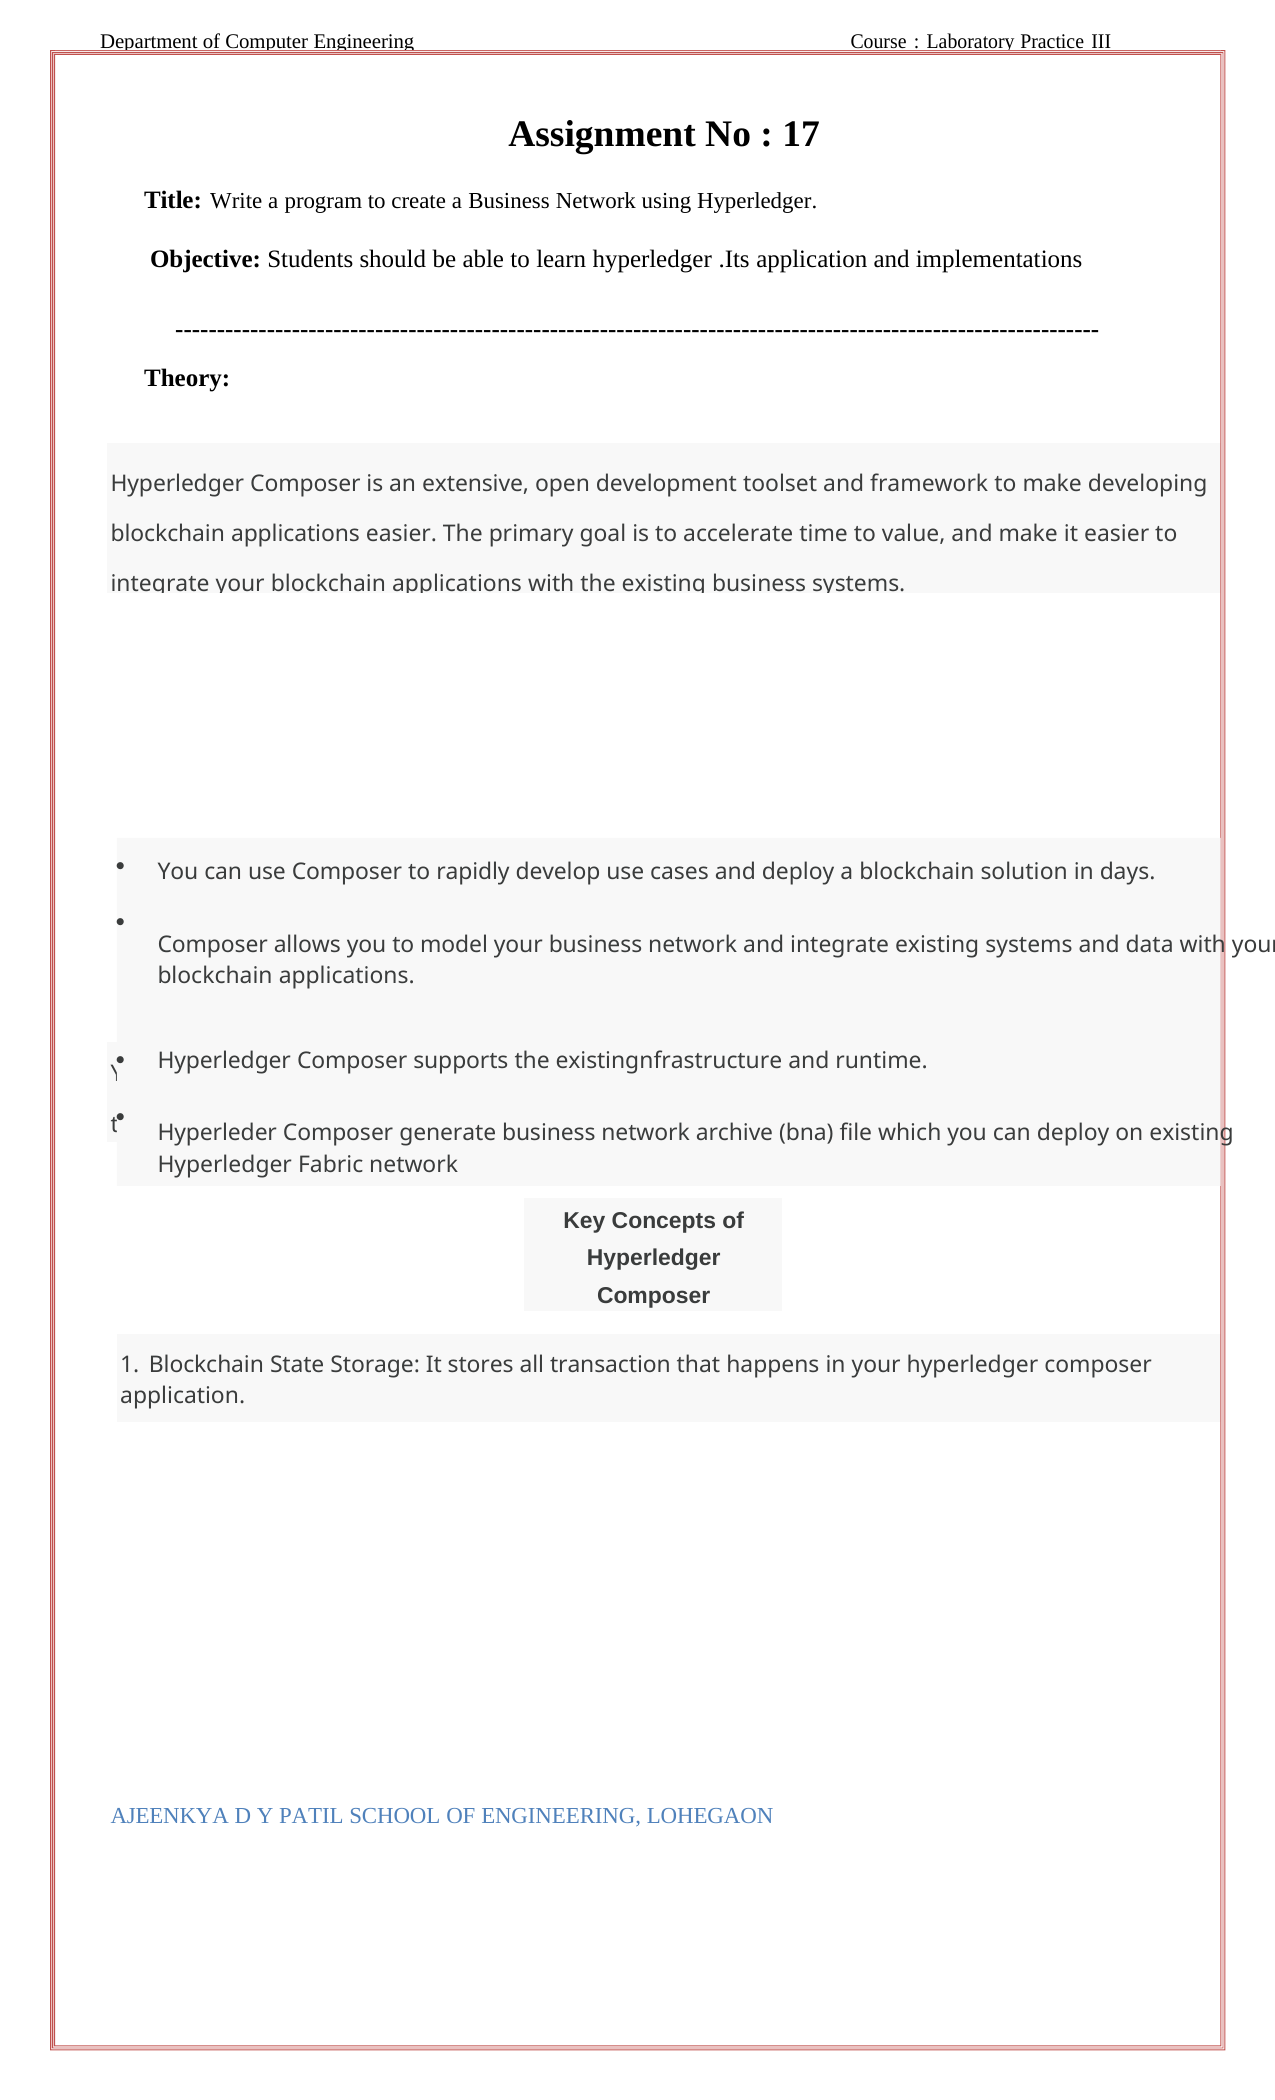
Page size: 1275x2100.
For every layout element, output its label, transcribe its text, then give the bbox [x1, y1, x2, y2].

text Objective: Students should be able to learn hyperledger .Its application and implementations [144, 244, 1244, 273]
text AJEENKYA D Y PATIL SCHOOL OF ENGINEERING, LOHEGAON [110, 1802, 1244, 1828]
text Title: Write a program to create a Business Network using Hyperledger. [144, 185, 1244, 214]
text --------------------------------------------------------------------------------------------------------------- [175, 314, 1244, 343]
subtitle Assignment No : 17 [84, 111, 1244, 154]
text Theory: [144, 363, 1244, 392]
